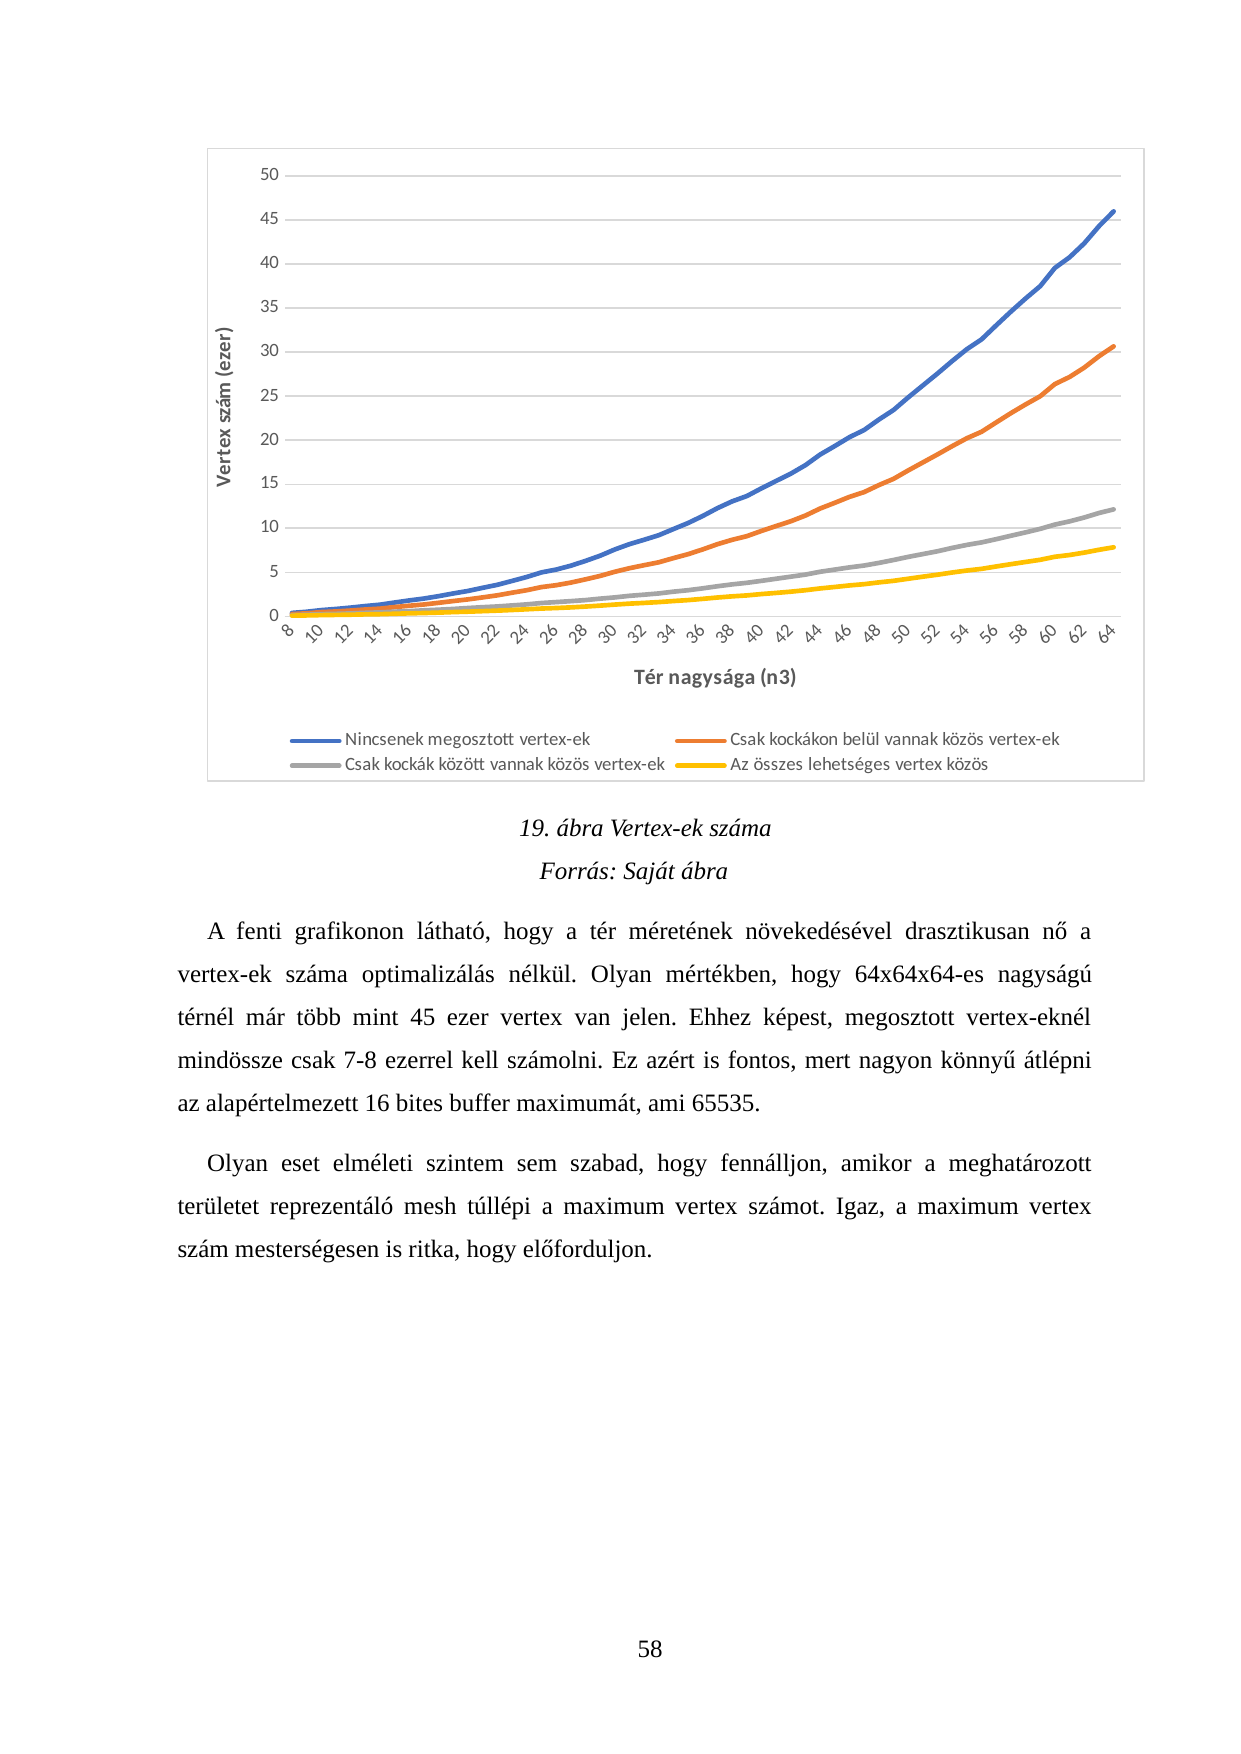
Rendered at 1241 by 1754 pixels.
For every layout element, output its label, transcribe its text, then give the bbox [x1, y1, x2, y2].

text Olyan eset elméleti szintem sem szabad, hogy fennálljon, amikor a meghatározott területet reprezentáló mesh túllépi a maximum vertex számot. Igaz, a maximum vertex szám mesterségesen is ritka, hogy előforduljon. [177, 1148, 1092, 1263]
text 19. ábra Vertex-ek száma Forrás: Saját ábra [177, 813, 1092, 885]
text A fenti grafikonon látható, hogy a tér méretének növekedésével drasztikusan nő a vertex-ek száma optimalizálás nélkül. Olyan mértékben, hogy 64x64x64-es nagyságú térnél már több mint 45 ezer vertex van jelen. Ehhez képest, megosztott vertex-eknél mindössze csak 7-8 ezerrel kell számolni. Ez azért is fontos, mert nagyon könnyű átlépni az alapértelmezett 16 bites buffer maximumát, ami 65535. [177, 916, 1092, 1117]
